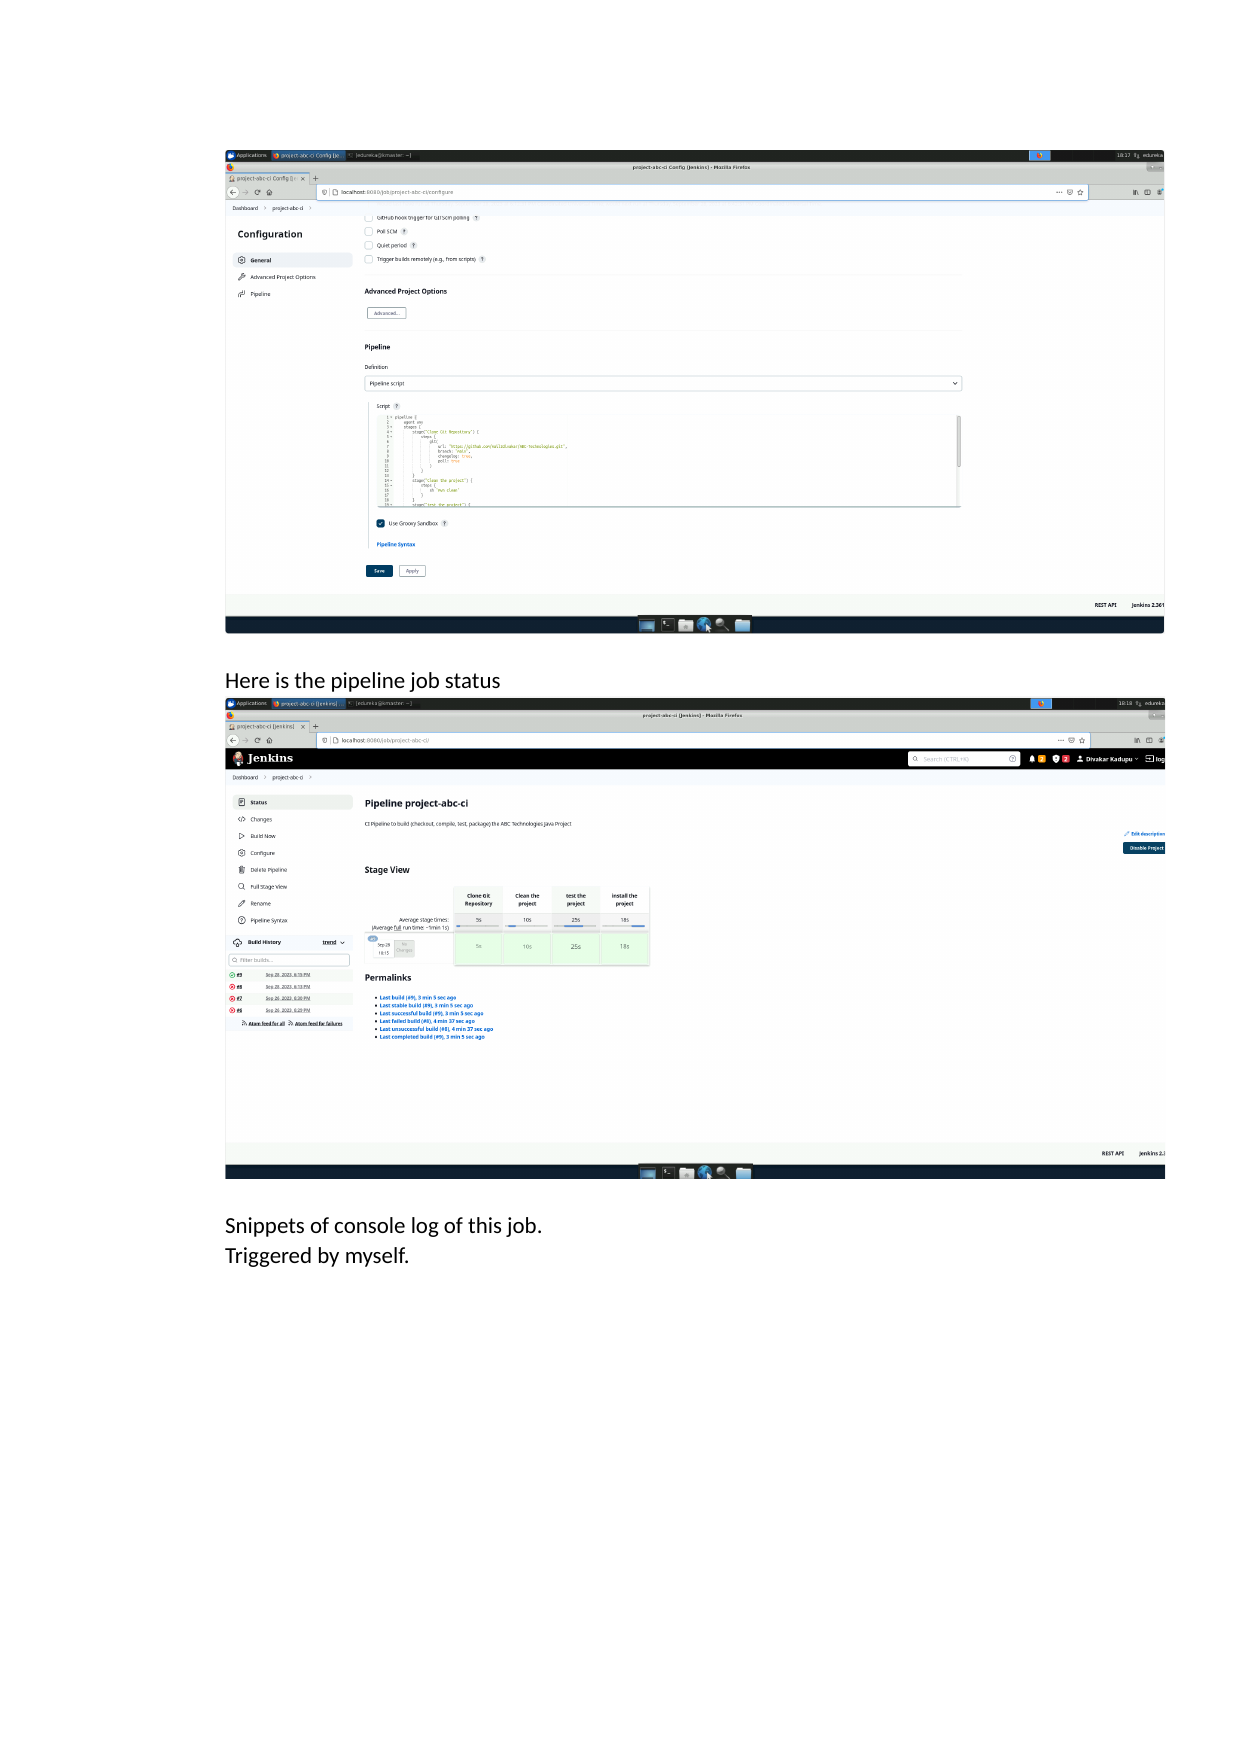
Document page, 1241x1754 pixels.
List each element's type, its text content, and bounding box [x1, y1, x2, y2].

list Here is the pipeline job status [225, 666, 1090, 694]
list Triggered by myself. [225, 1241, 1090, 1269]
picture [225, 696, 1166, 1179]
picture [225, 150, 1166, 634]
list Snippets of console log of this job. [225, 1211, 1090, 1239]
